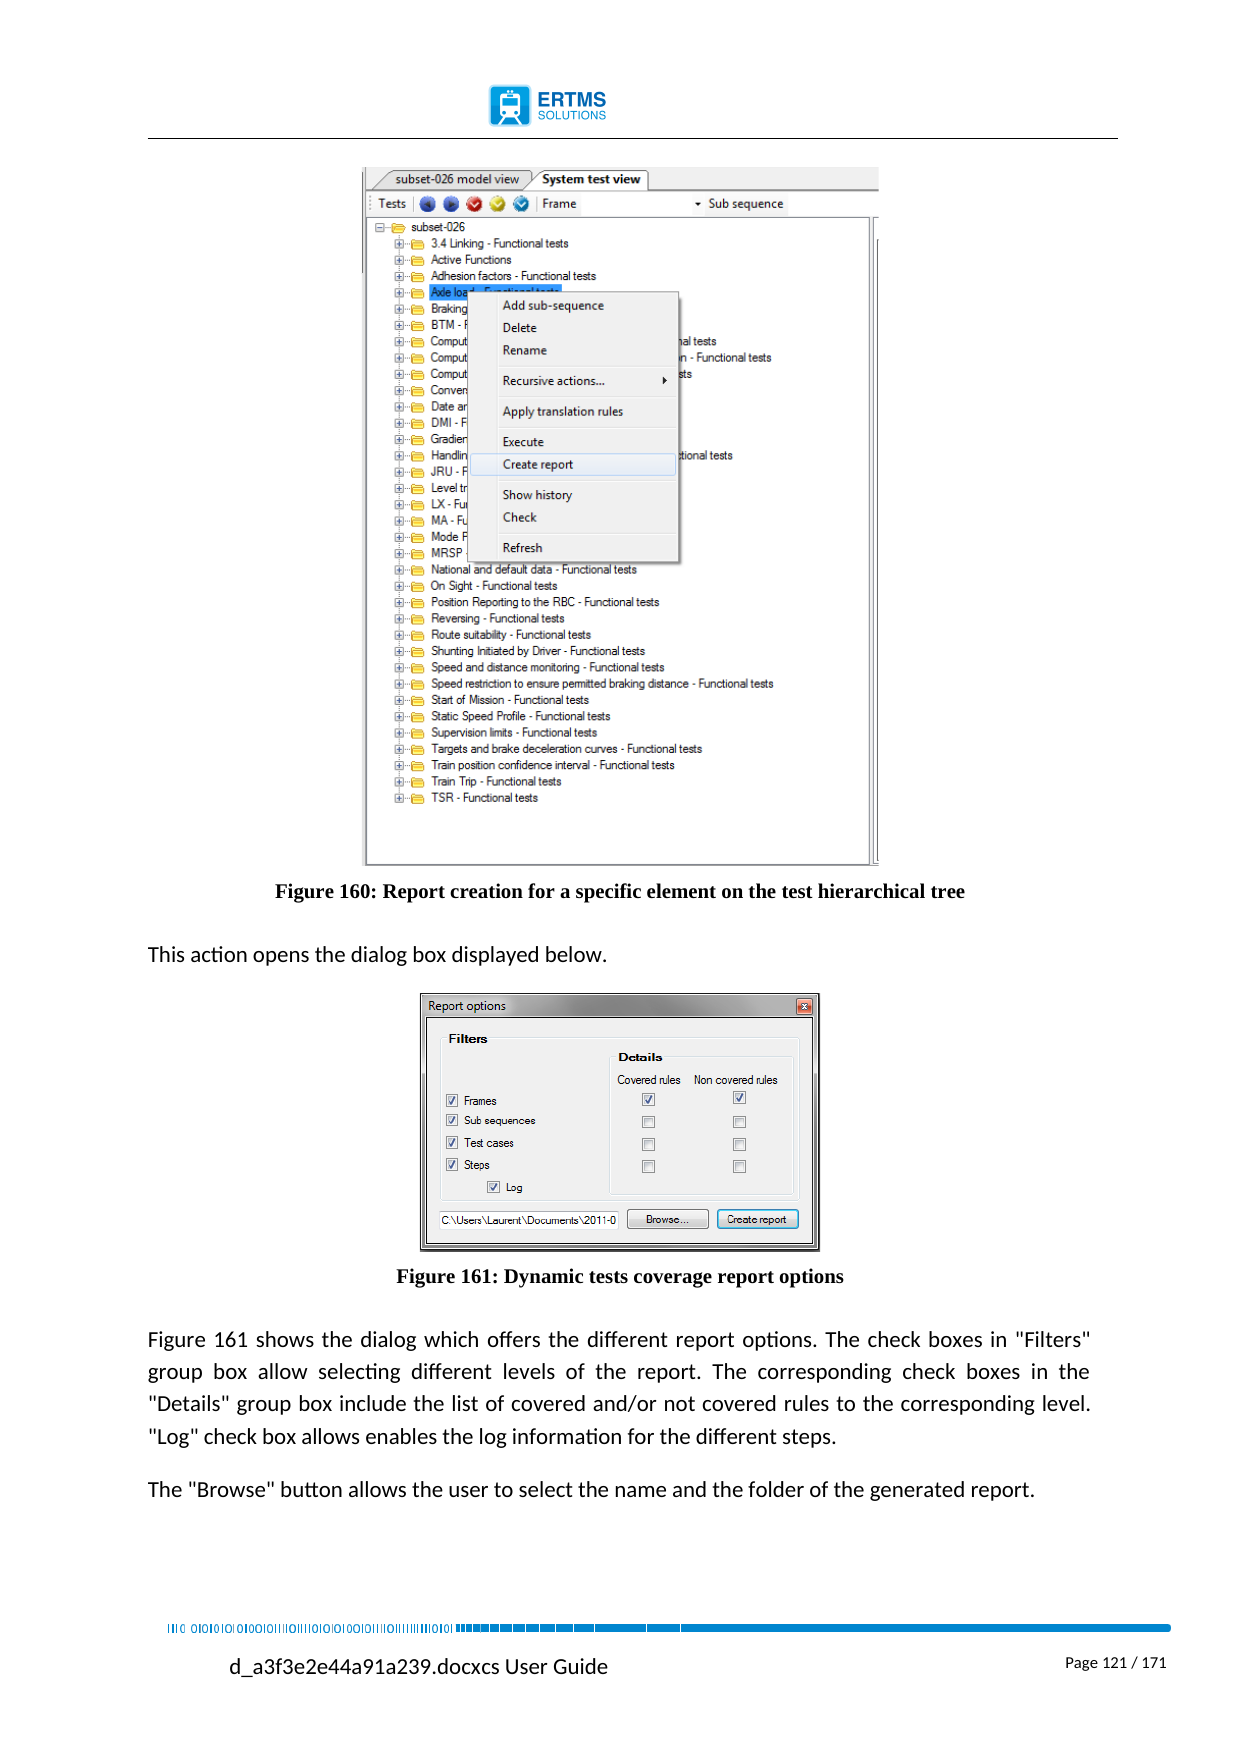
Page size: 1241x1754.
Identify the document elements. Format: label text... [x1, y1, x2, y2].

text The "Browse" button allows the user to select the name and the folder of the generated report. [148, 1475, 1093, 1503]
picture [167, 1624, 1171, 1633]
picture [477, 73, 617, 138]
text This action opens the dialog box displayed below. [148, 940, 1093, 968]
picture [361, 167, 879, 866]
picture [419, 993, 821, 1252]
